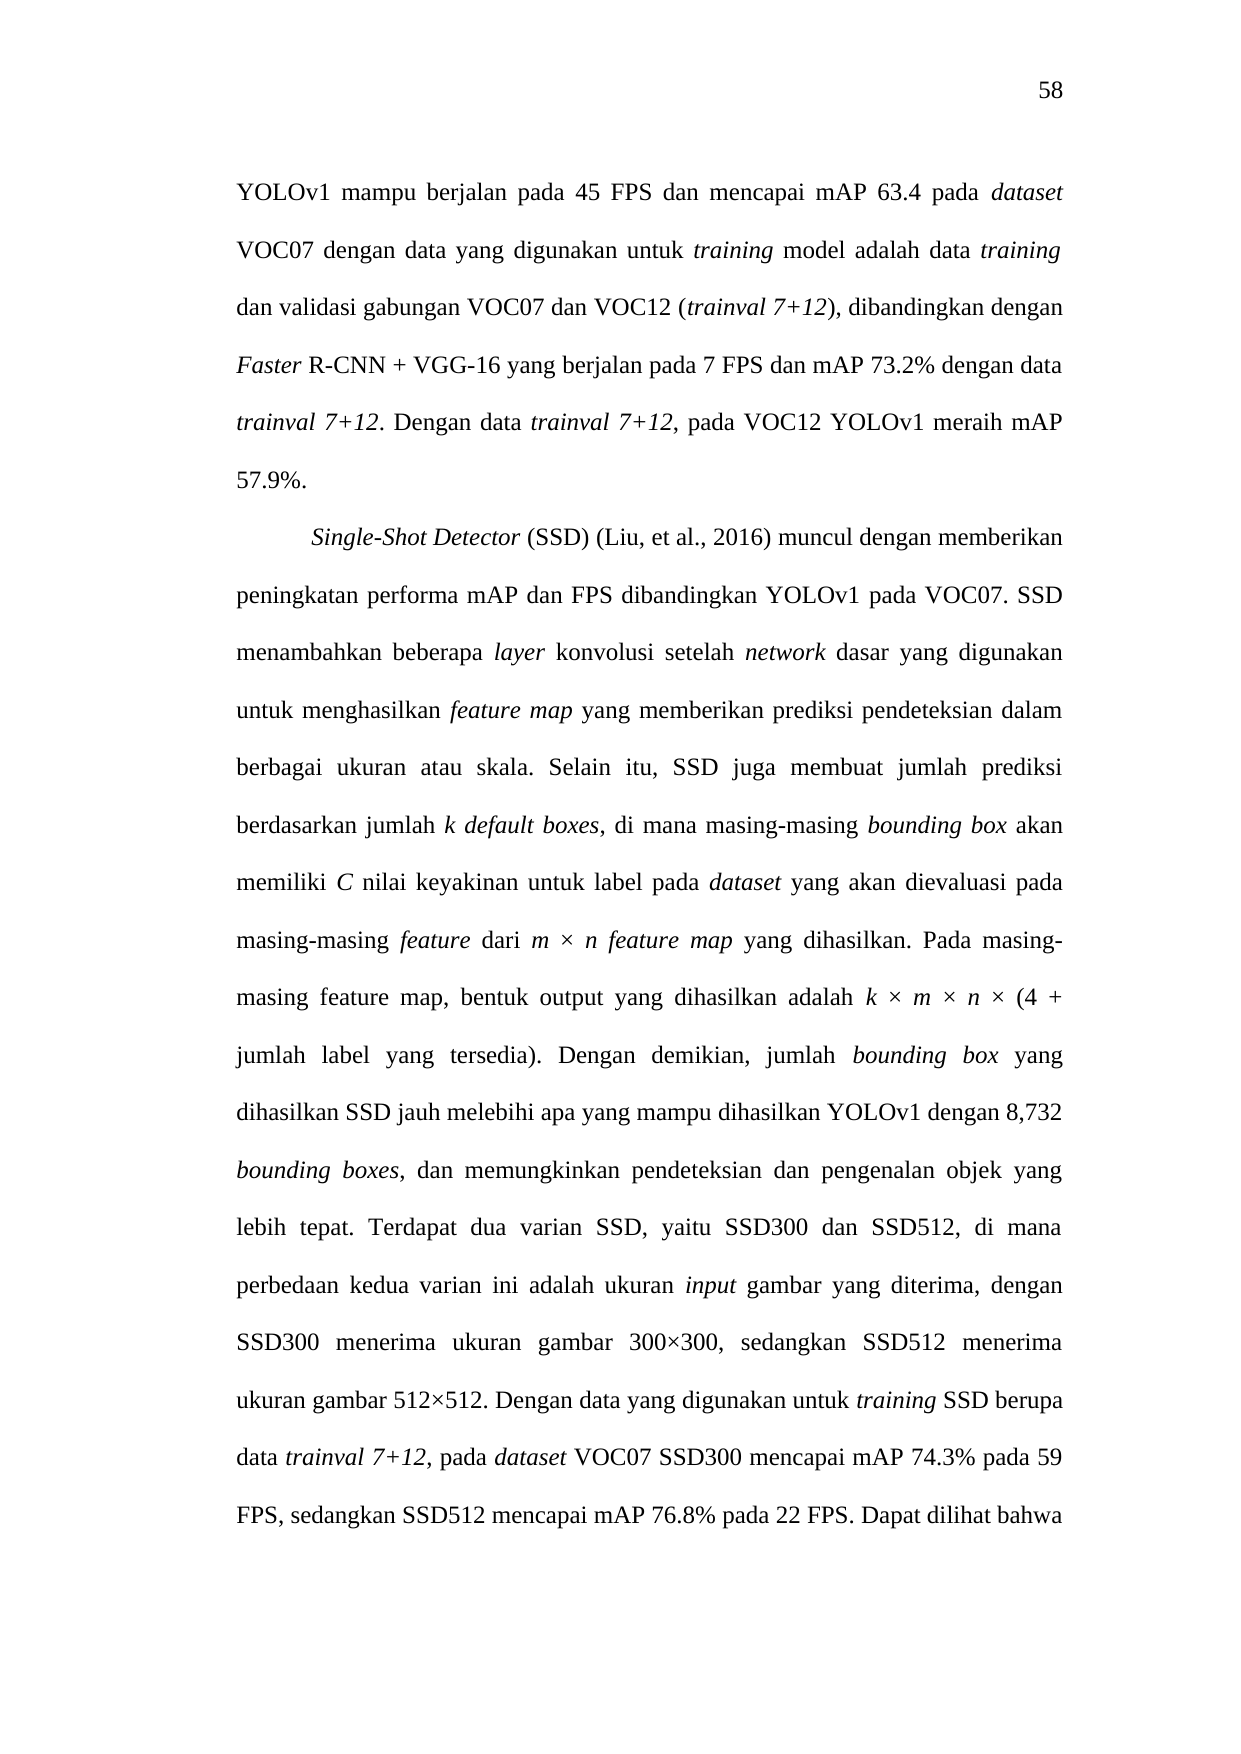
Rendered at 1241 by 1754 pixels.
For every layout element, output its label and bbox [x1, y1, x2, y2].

text [236, 177, 1063, 493]
text [236, 522, 1063, 1528]
